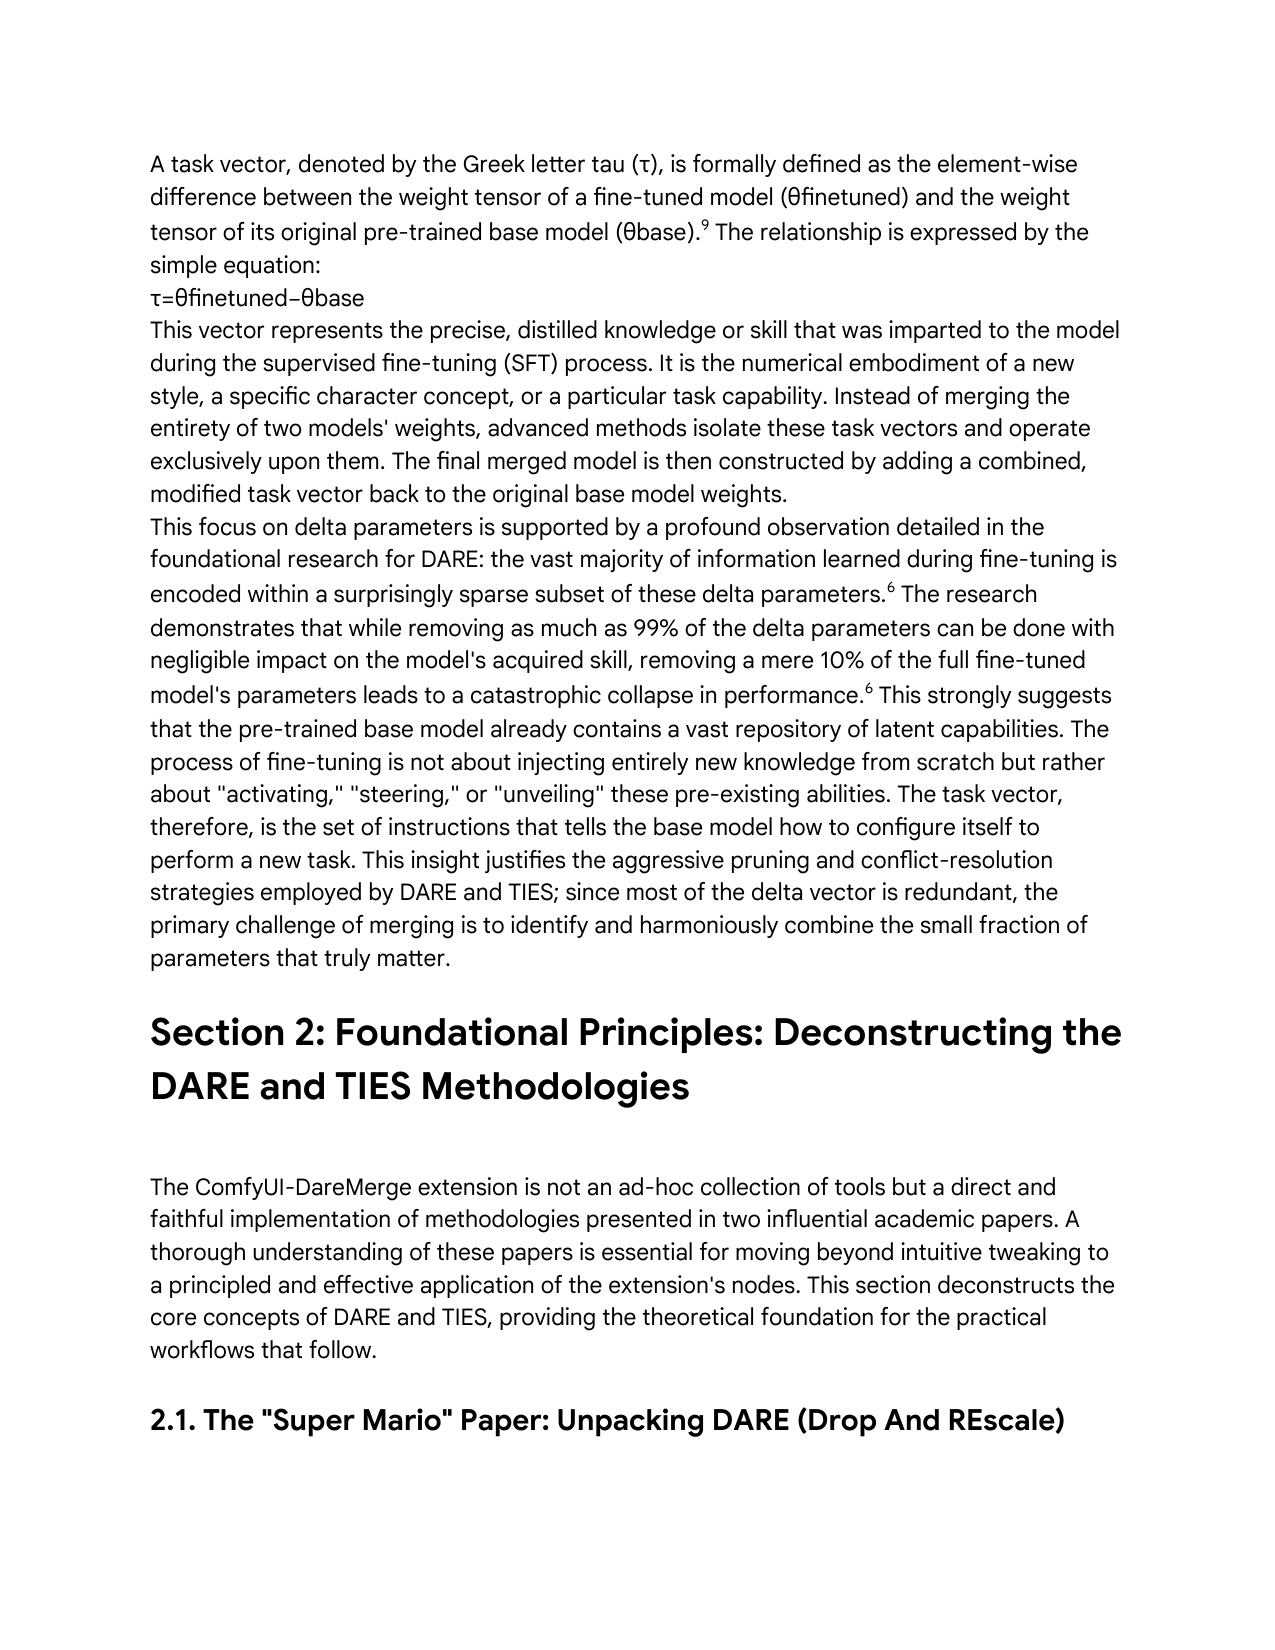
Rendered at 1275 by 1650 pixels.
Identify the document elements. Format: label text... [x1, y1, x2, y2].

subtitle 2.1. The "Super Mario" Paper: Unpacking DARE (Drop And REscale) [150, 1402, 1125, 1438]
subtitle Section 2: Foundational Principles: Deconstructing the DARE and TIES Methodologies [150, 1009, 1125, 1110]
text The ComfyUI-DareMerge extension is not an ad-hoc collection of tools but a direct and faithful implementation of methodologies presented in two influential academic papers. A thorough understanding of these papers is essential for moving beyond intuitive tweaking to a principled and effective application of the extension's nodes. This section deconstructs the core concepts of DARE and TIES, providing the theoretical foundation for the practical workflows that follow. [150, 1173, 1125, 1365]
text This focus on delta parameters is supported by a profound observation detailed in the foundational research for DARE: the vast majority of information learned during fine-tuning is encoded within a surprisingly sparse subset of these delta parameters.6 The research demonstrates that while removing as much as 99% of the delta parameters can be done with negligible impact on the model's acquired skill, removing a mere 10% of the full fine-tuned model's parameters leads to a catastrophic collapse in performance.6 This strongly suggests that the pre-trained base model already contains a vast repository of latent capabilities. The process of fine-tuning is not about injecting entirely new knowledge from scratch but rather about "activating," "steering," or "unveiling" these pre-existing abilities. The task vector, therefore, is the set of instructions that tells the base model how to configure itself to perform a new task. This insight justifies the aggressive pruning and conflict-resolution strategies employed by DARE and TIES; since most of the delta vector is redundant, the primary challenge of merging is to identify and harmoniously combine the small fraction of parameters that truly matter. [150, 513, 1125, 973]
text A task vector, denoted by the Greek letter tau (τ), is formally defined as the element-wise difference between the weight tensor of a fine-tuned model (θfinetuned​) and the weight tensor of its original pre-trained base model (θbase​).9 The relationship is expressed by the simple equation: [150, 150, 1125, 280]
text τ=θfinetuned​−θbase​ [150, 284, 1125, 313]
text This vector represents the precise, distilled knowledge or skill that was imparted to the model during the supervised fine-tuning (SFT) process. It is the numerical embodiment of a new style, a specific character concept, or a particular task capability. Instead of merging the entirety of two models' weights, advanced methods isolate these task vectors and operate exclusively upon them. The final merged model is then constructed by adding a combined, modified task vector back to the original base model weights. [150, 317, 1125, 509]
